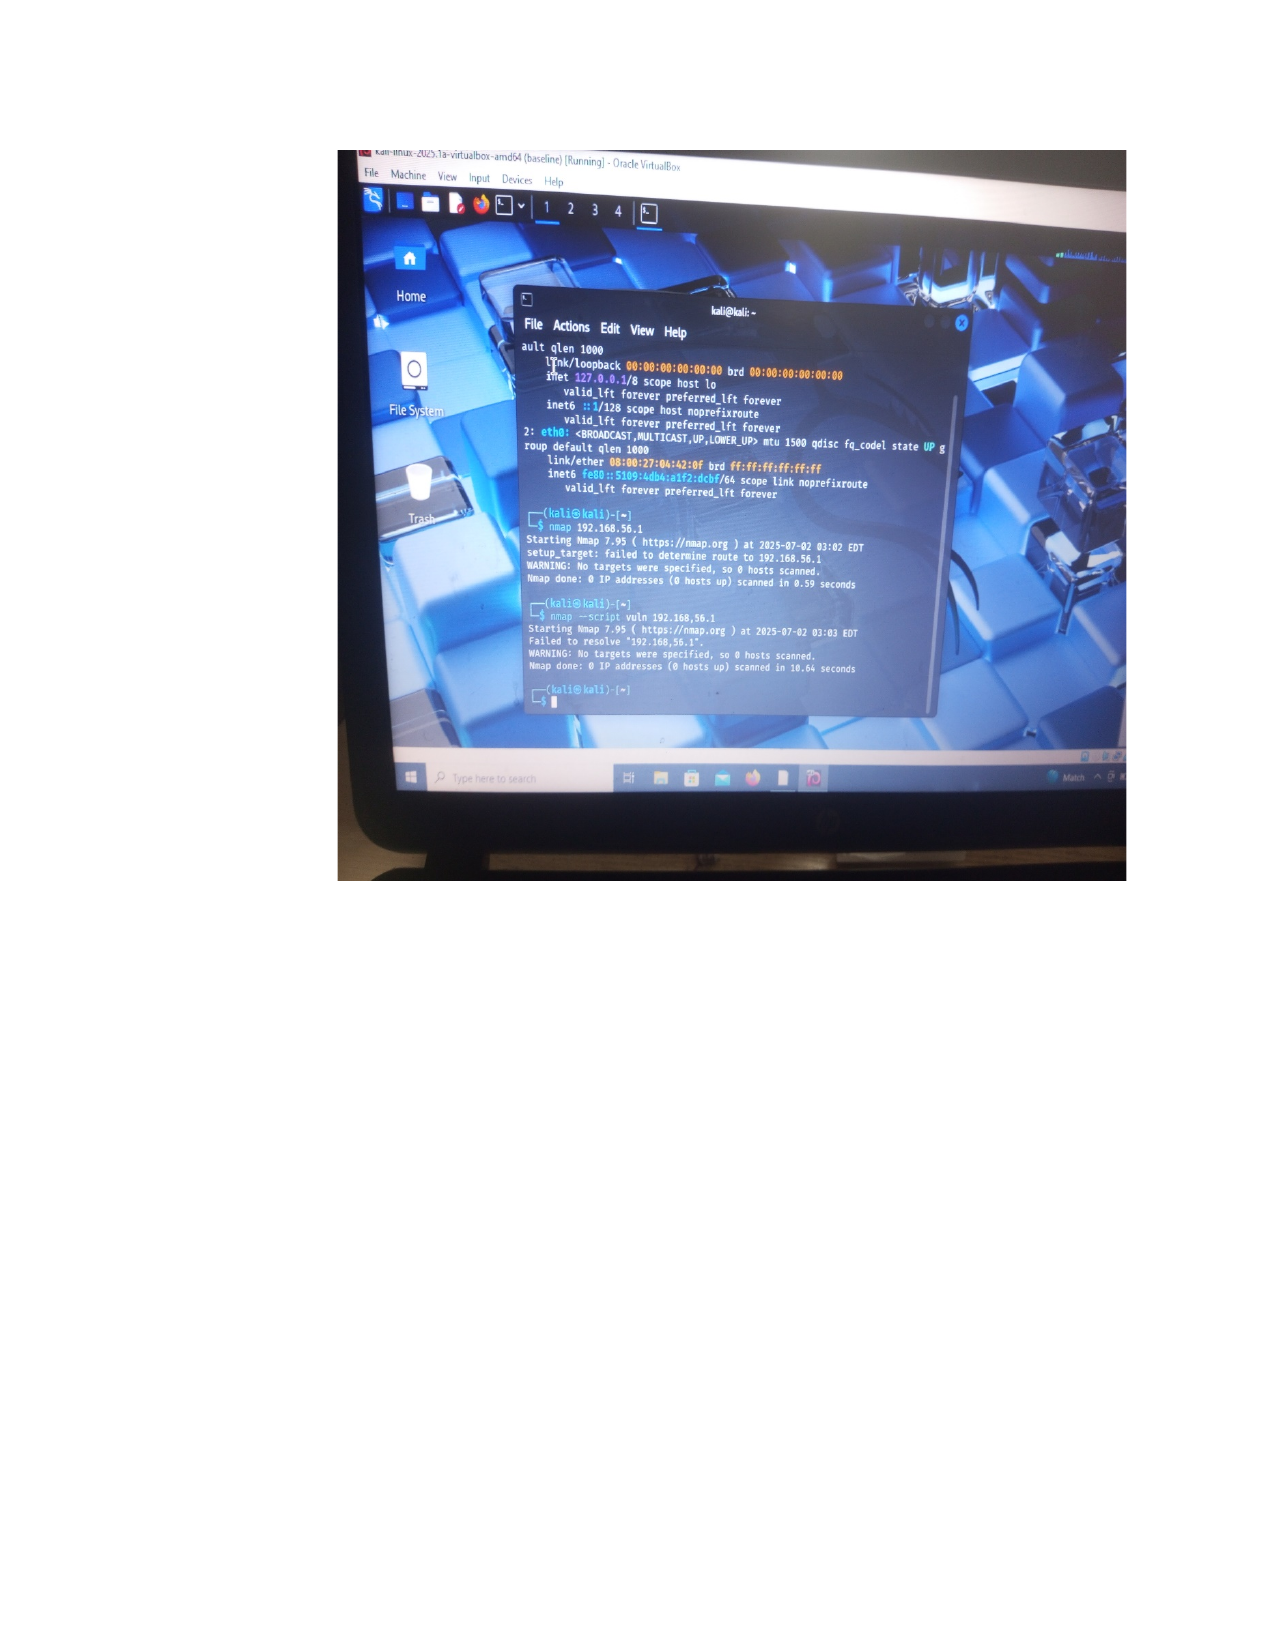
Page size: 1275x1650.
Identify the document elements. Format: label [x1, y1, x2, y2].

picture [337, 150, 1127, 881]
